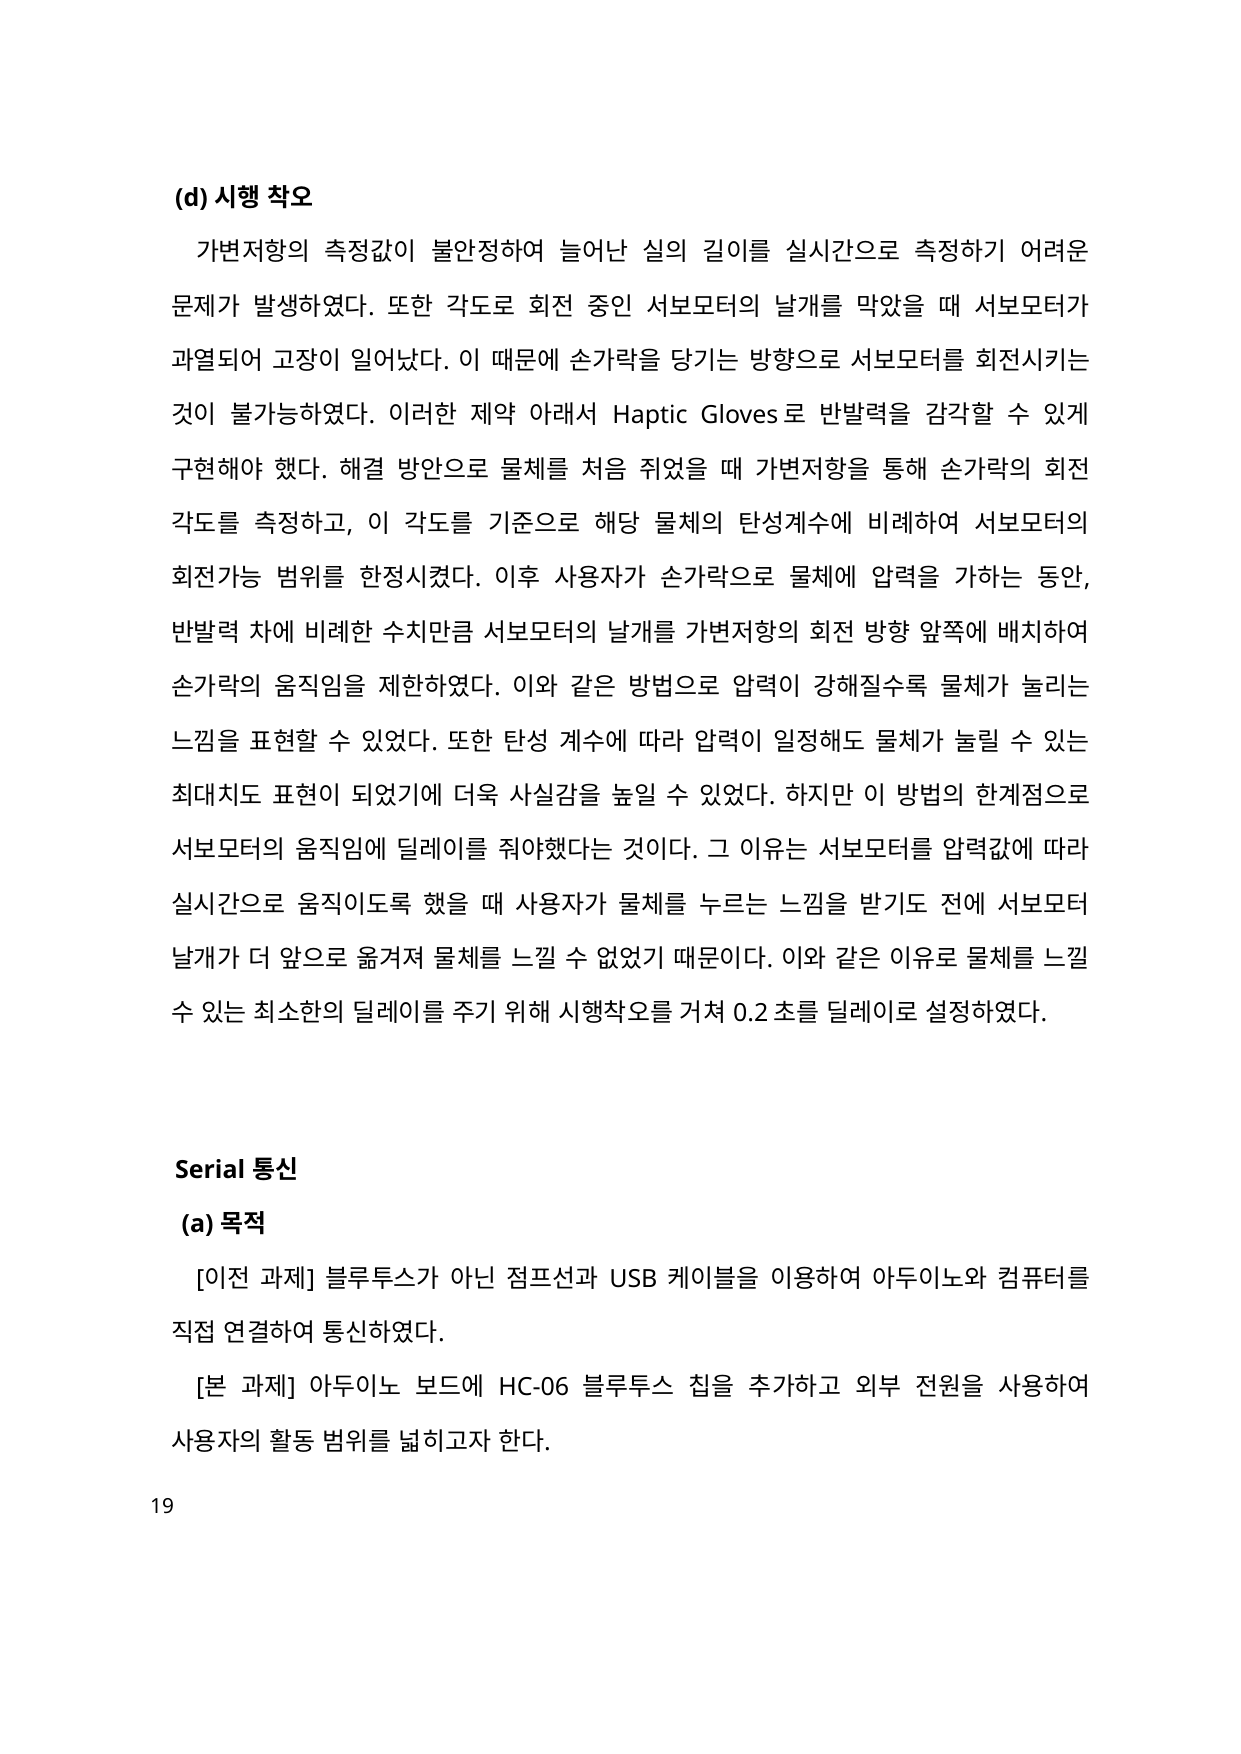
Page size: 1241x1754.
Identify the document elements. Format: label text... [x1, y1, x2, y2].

text (a) 목적 [150, 1204, 1090, 1240]
text (d) 시행 착오 [150, 177, 1090, 213]
text [이전 과제] 블루투스가 아닌 점프선과 USB 케이블을 이용하여 아두이노와 컴퓨터를 직접 연결하여 통신하였다. [171, 1258, 1090, 1349]
text 가변저항의 측정값이 불안정하여 늘어난 실의 길이를 실시간으로 측정하기 어려운 문제가 발생하였다. 또한 각도로 회전 중인 서보모터의 날개를 막았을 때 서보모터가 과열되어 고장이 일어났다. 이 때문에 손가락을 당기는 방향으로 서보모터를 회전시키는 것이 불가능하였다. 이러한 제약 아래서 Haptic Gloves로 반발력을 감각할 수 있게 구현해야 했다. 해결 방안으로 물체를 처음 쥐었을 때 가변저항을 통해 손가락의 회전 각도를 측정하고, 이 각도를 기준으로 해당 물체의 탄성계수에 비례하여 서보모터의 회전가능 범위를 한정시켰다. 이후 사용자가 손가락으로 물체에 압력을 가하는 동안, 반발력 차에 비례한 수치만큼 서보모터의 날개를 가변저항의 회전 방향 앞쪽에 배치하여 손가락의 움직임을 제한하였다. 이와 같은 방법으로 압력이 강해질수록 물체가 눌리는 느낌을 표현할 수 있었다. 또한 탄성 계수에 따라 압력이 일정해도 물체가 눌릴 수 있는 최대치도 표현이 되었기에 더욱 사실감을 높일 수 있었다. 하지만 이 방법의 한계점으로 서보모터의 움직임에 딜레이를 줘야했다는 것이다. 그 이유는 서보모터를 압력값에 따라 실시간으로 움직이도록 했을 때 사용자가 물체를 누르는 느낌을 받기도 전에 서보모터 날개가 더 앞으로 옮겨져 물체를 느낄 수 없었기 때문이다. 이와 같은 이유로 물체를 느낄 수 있는 최소한의 딜레이를 주기 위해 시행착오를 거쳐 0.2초를 딜레이로 설정하였다. [171, 232, 1090, 1029]
text Serial 통신 [150, 1149, 1090, 1186]
text [본 과제] 아두이노 보드에 HC-06 블루투스 칩을 추가하고 외부 전원을 사용하여 사용자의 활동 범위를 넓히고자 한다. [171, 1367, 1090, 1457]
